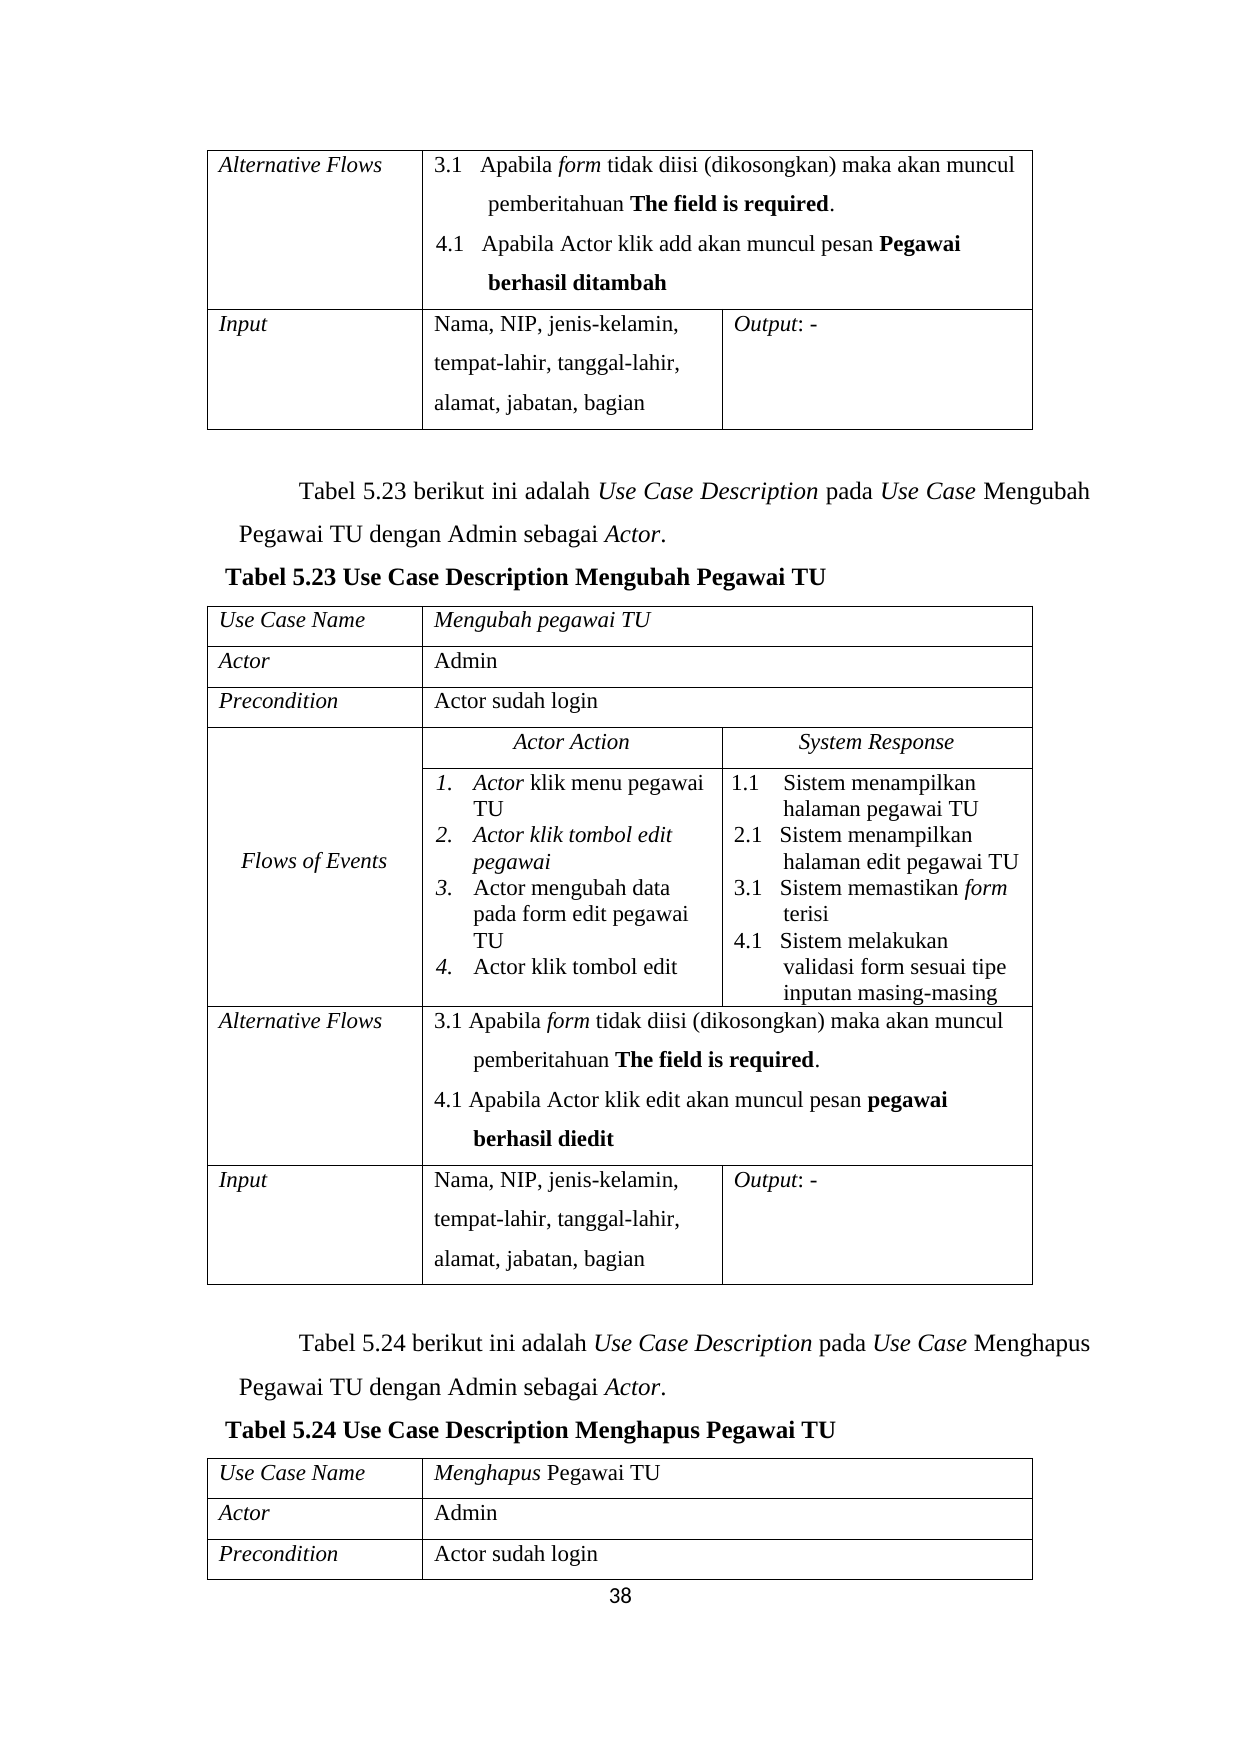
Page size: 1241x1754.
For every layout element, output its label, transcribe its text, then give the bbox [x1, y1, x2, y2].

table_cell 3.1 Apabila form tidak diisi (dikosongkan) maka akan muncul pemberitahuan The field is required. 4.1 Apabila Actor klik edit akan muncul pesan pegawai berhasil diedit [423, 1007, 1032, 1165]
table_cell Nama, NIP, jenis-kelamin, tempat-lahir, tanggal-lahir, alamat, jabatan, bagian [423, 310, 722, 428]
table_cell Admin [423, 1499, 1032, 1539]
table_cell Nama, NIP, jenis-kelamin, tempat-lahir, tanggal-lahir, alamat, jabatan, bagian [423, 1166, 722, 1284]
table_cell Actor sudah login [423, 688, 1032, 727]
table_cell Actor [208, 647, 422, 687]
table_cell System Response [723, 728, 1032, 768]
text Tabel 5.24 Use Case Description Menghapus Pegawai TU [225, 1415, 1090, 1443]
table_cell Input [208, 1166, 422, 1284]
table_cell Alternative Flows [208, 1007, 422, 1165]
table_cell Output: - [723, 310, 1032, 428]
table_cell Precondition [208, 1540, 422, 1579]
table_header Mengubah pegawai TU [423, 607, 1032, 646]
table_header Use Case Name [208, 607, 422, 646]
table_cell Alternative Flows [208, 151, 422, 309]
table_header Menghapus Pegawai TU [423, 1459, 1032, 1498]
table_cell Actor sudah login [423, 1540, 1032, 1579]
table_cell Sistem menampilkan halaman pegawai TU 2.1 Sistem menampilkan halaman edit pegawai TU 3.1 Sistem memastikan form terisi 4.1 Sistem melakukan validasi form sesuai tipe inputan masing-masing [723, 769, 1032, 1006]
table_cell Admin [423, 647, 1032, 687]
table_cell Flows of Events [208, 728, 422, 1006]
table_cell Actor klik menu pegawai TU Actor klik tombol edit pegawai Actor mengubah data pada form edit pegawai TU Actor klik tombol edit [423, 769, 722, 1006]
table_header Use Case Name [208, 1459, 422, 1498]
table_cell Output: - [723, 1166, 1032, 1284]
table_cell Actor [208, 1499, 422, 1539]
table_cell 3.1 Apabila form tidak diisi (dikosongkan) maka akan muncul pemberitahuan The field is required. 4.1 Apabila Actor klik add akan muncul pesan Pegawai berhasil ditambah [423, 151, 1032, 309]
table_cell Input [208, 310, 422, 428]
table_cell Actor Action [423, 728, 722, 768]
text Tabel 5.23 berikut ini adalah Use Case Description pada Use Case Mengubah Pegawai TU dengan Admin sebagai Actor. [239, 476, 1090, 548]
table_cell Precondition [208, 688, 422, 727]
text Tabel 5.23 Use Case Description Mengubah Pegawai TU [225, 562, 1090, 591]
text Tabel 5.24 berikut ini adalah Use Case Description pada Use Case Menghapus Pegawai TU dengan Admin sebagai Actor. [239, 1328, 1090, 1400]
